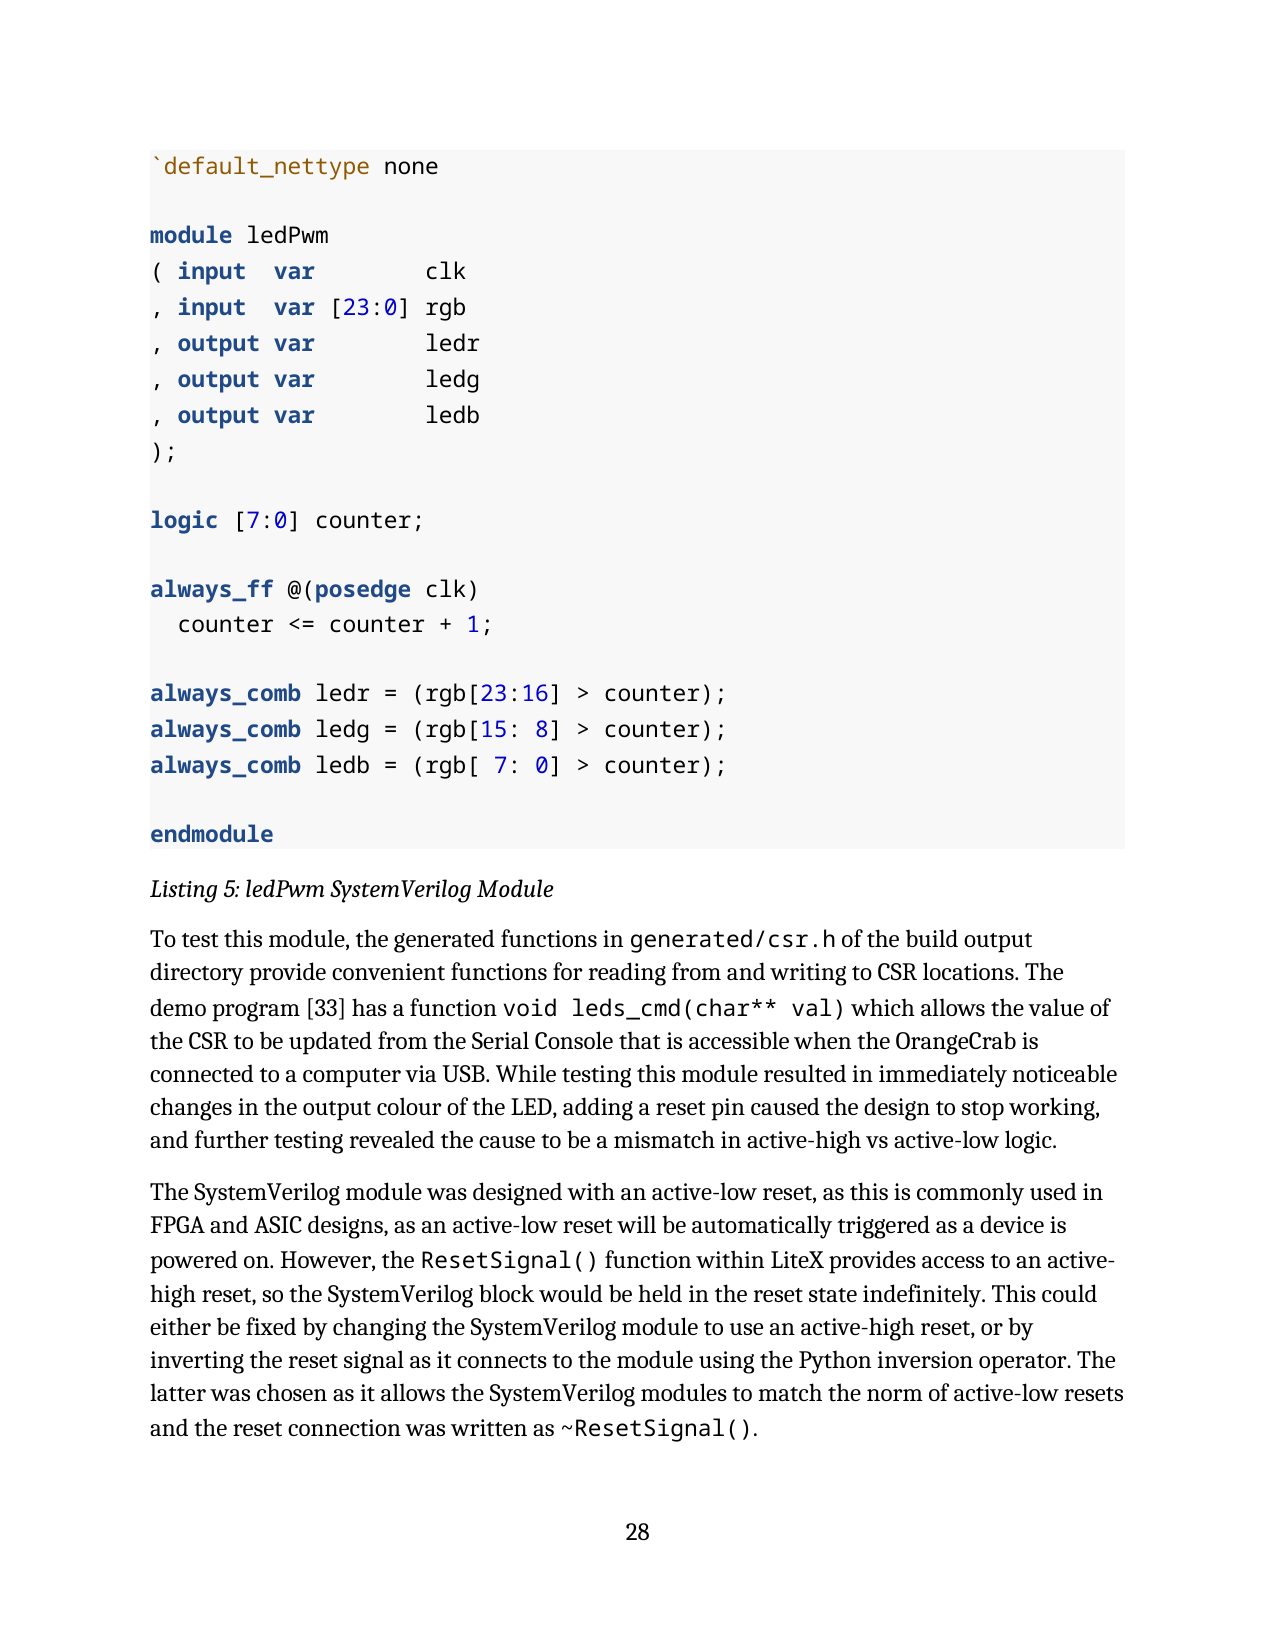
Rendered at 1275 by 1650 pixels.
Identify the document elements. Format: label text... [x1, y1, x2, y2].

text To test this module, the generated functions in generated/csr.h of the build output directory provide convenient functions for reading from and writing to CSR locations. The demo program has a function void leds_cmd(char** val) which allows the value of the CSR to be updated from the Serial Console that is accessible when the OrangeCrab is connected to a computer via USB. While testing this module resulted in immediately noticeable changes in the output colour of the LED, adding a reset pin caused the design to stop working, and further testing revealed the cause to be a mismatch in active-high vs active-low logic. [150, 922, 1125, 1155]
text `default_nettype none module ledPwm ( input var clk , input var [23:0] rgb , output var ledr , output var ledg , output var ledb ); logic [7:0] counter; always_ff @(posedge clk) counter <= counter + 1; always_comb ledr = (rgb[23:16] > counter); always_comb ledg = (rgb[15: 8] > counter); always_comb ledb = (rgb[ 7: 0] > counter); endmodule [150, 150, 1125, 849]
text Listing 5: ledPwm SystemVerilog Module [150, 875, 1125, 904]
text The SystemVerilog module was designed with an active-low reset, as this is commonly used in FPGA and ASIC designs, as an active-low reset will be automatically triggered as a device is powered on. However, the ResetSignal() function within LiteX provides access to an active-high reset, so the SystemVerilog block would be held in the reset state indefinitely. This could either be fixed by changing the SystemVerilog module to use an active-high reset, or by inverting the reset signal as it connects to the module using the Python inversion operator. The latter was chosen as it allows the SystemVerilog modules to match the norm of active-low resets and the reset connection was written as ~ResetSignal(). [150, 1178, 1125, 1443]
